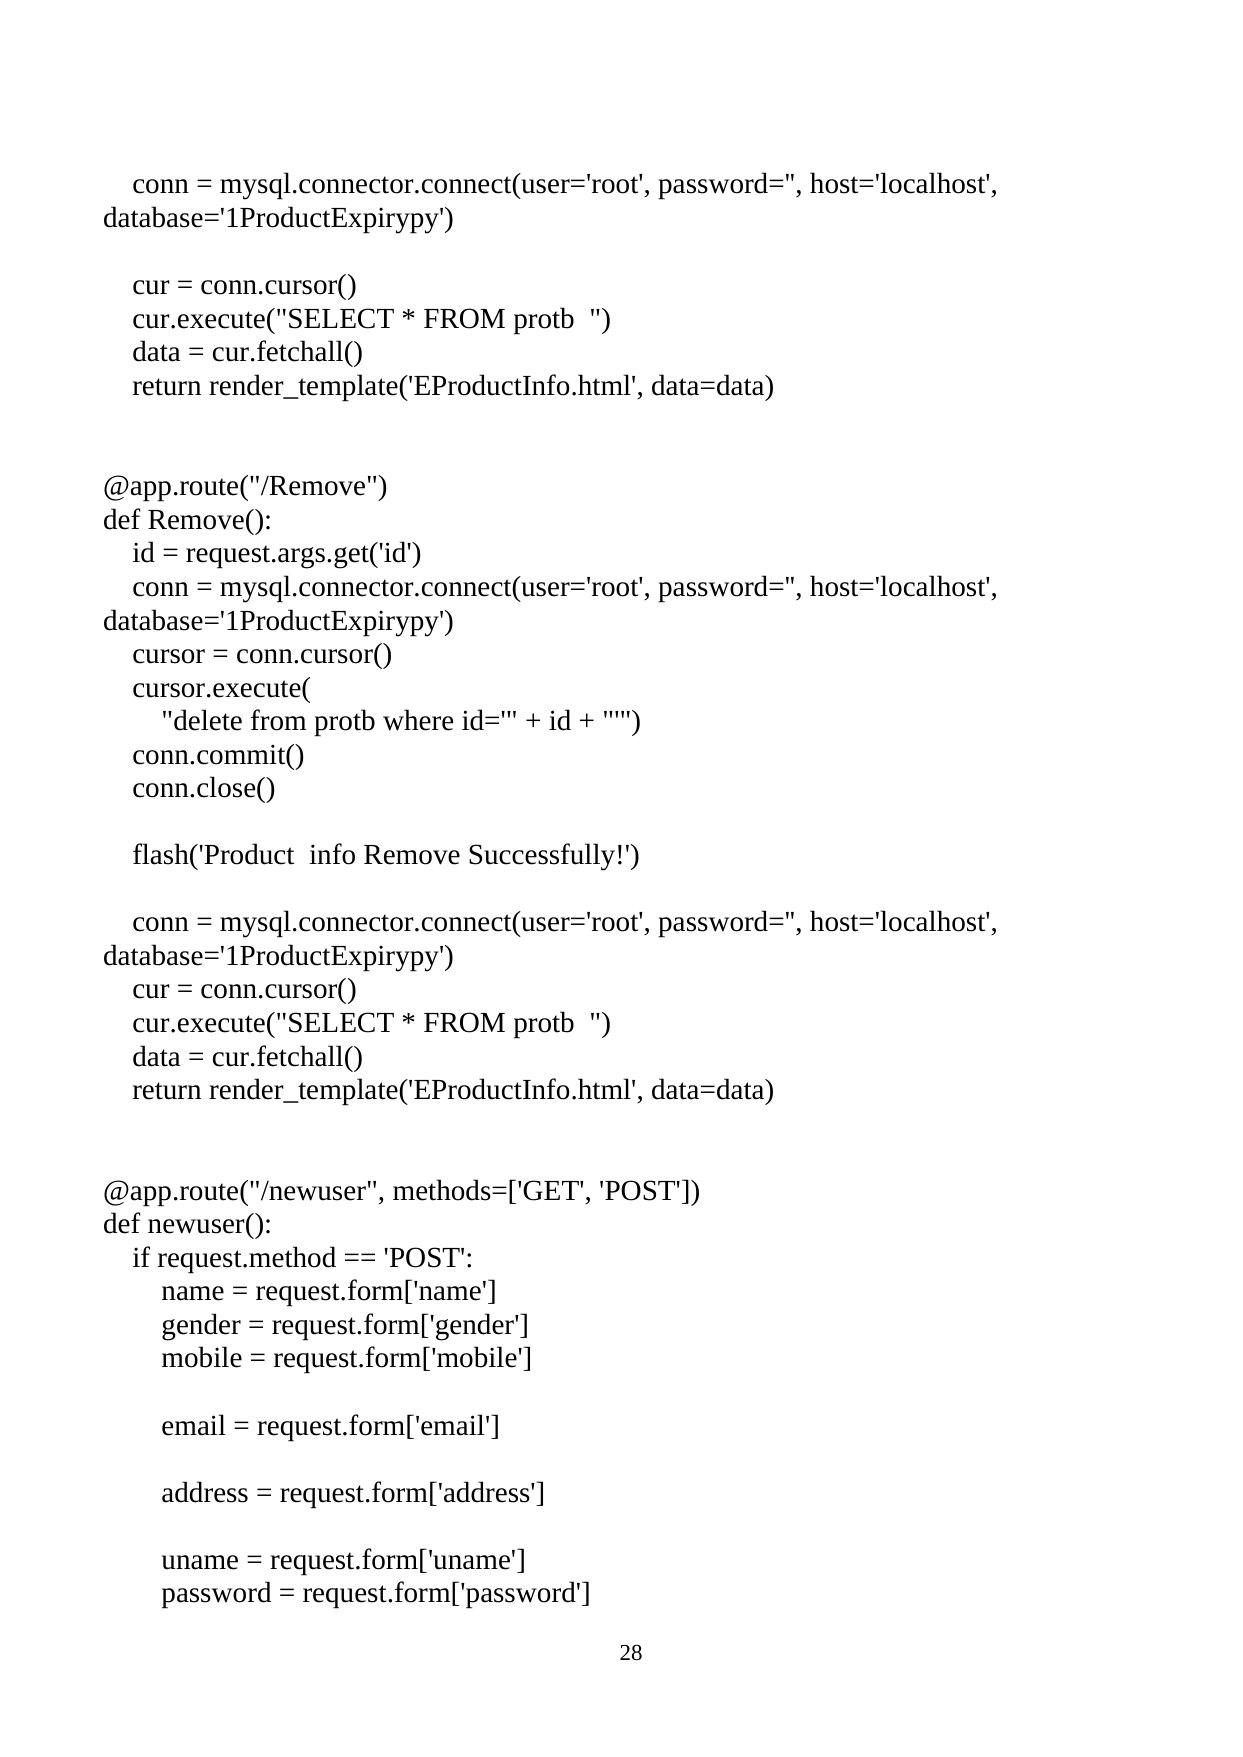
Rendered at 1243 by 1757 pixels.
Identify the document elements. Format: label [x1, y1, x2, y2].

text [44, 167, 1218, 1609]
